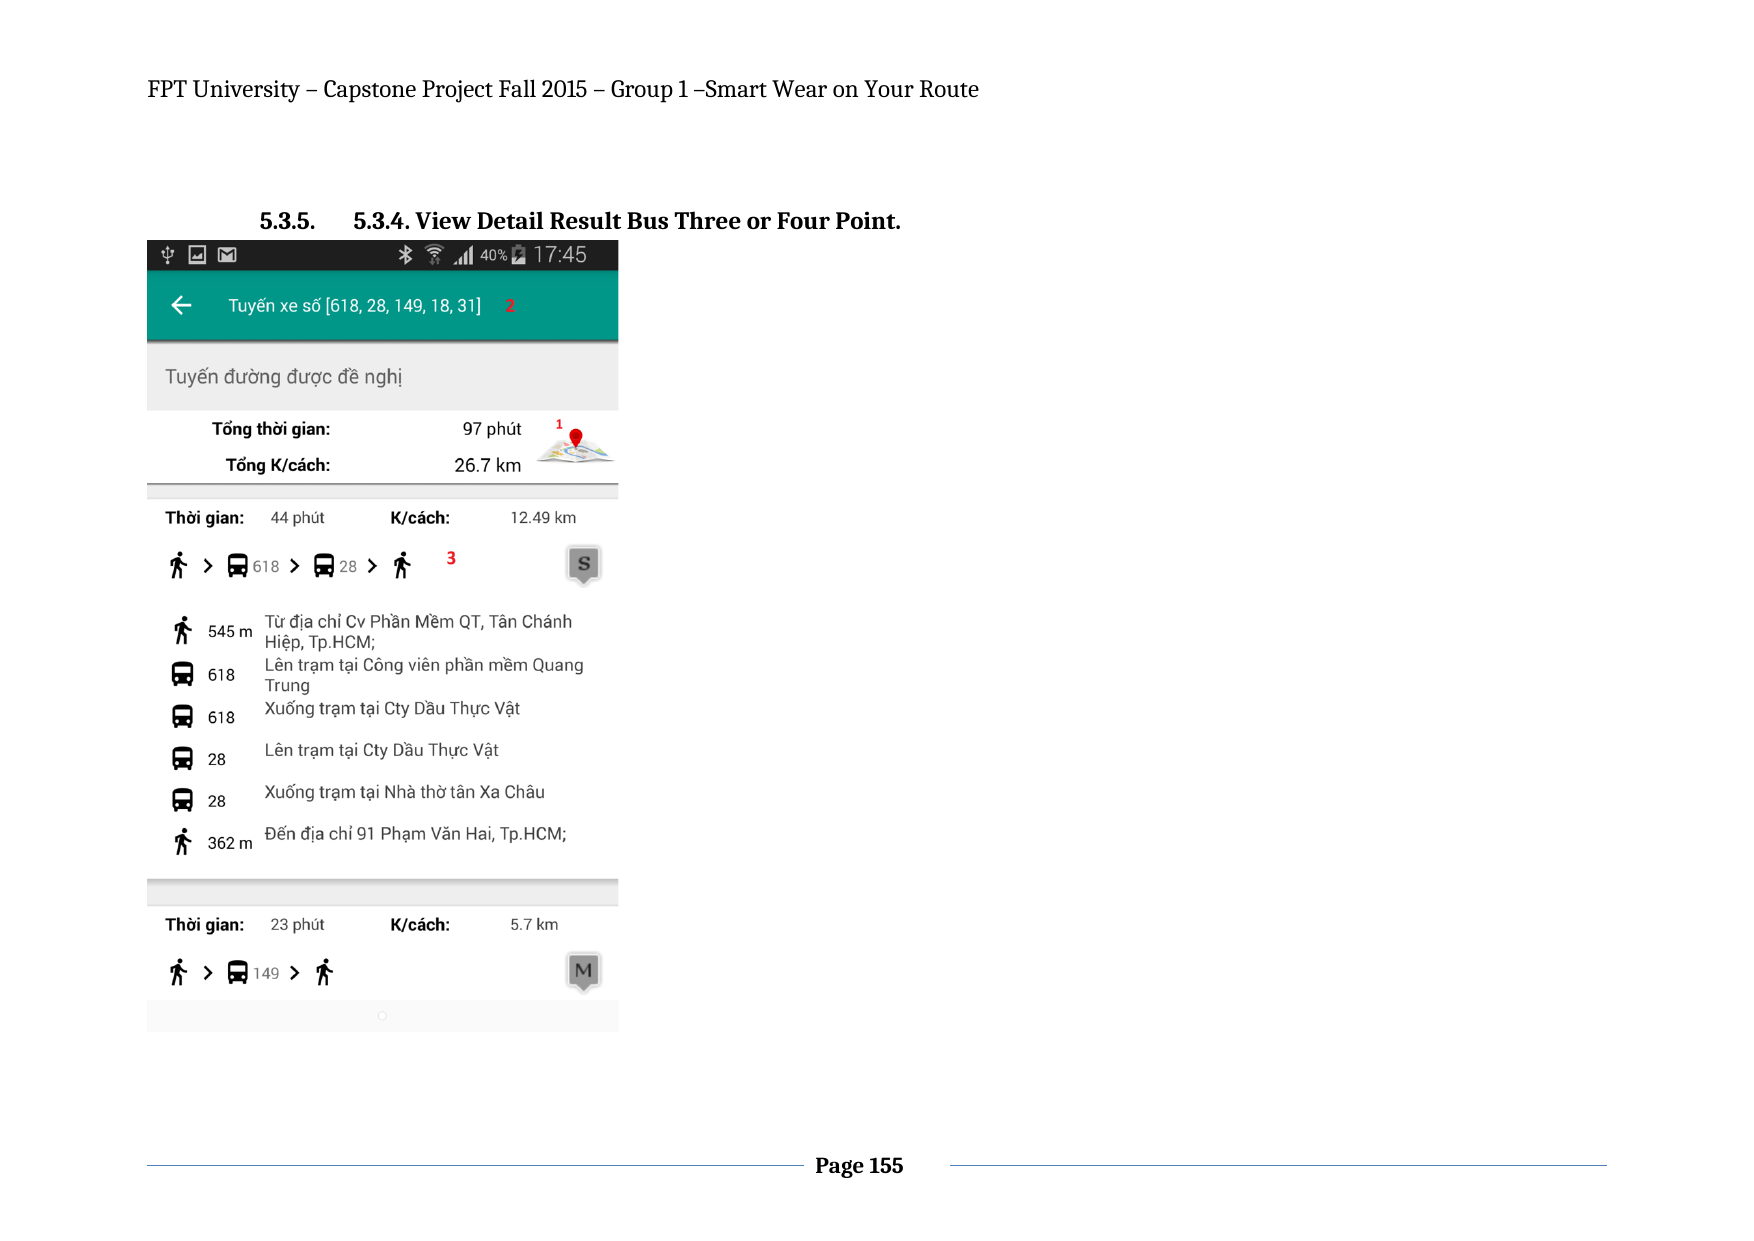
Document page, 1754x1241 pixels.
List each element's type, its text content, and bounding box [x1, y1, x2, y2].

picture [147, 240, 619, 1032]
subtitle 5.3.4. View Detail Result Bus Three or Four Point. [259, 207, 1607, 236]
